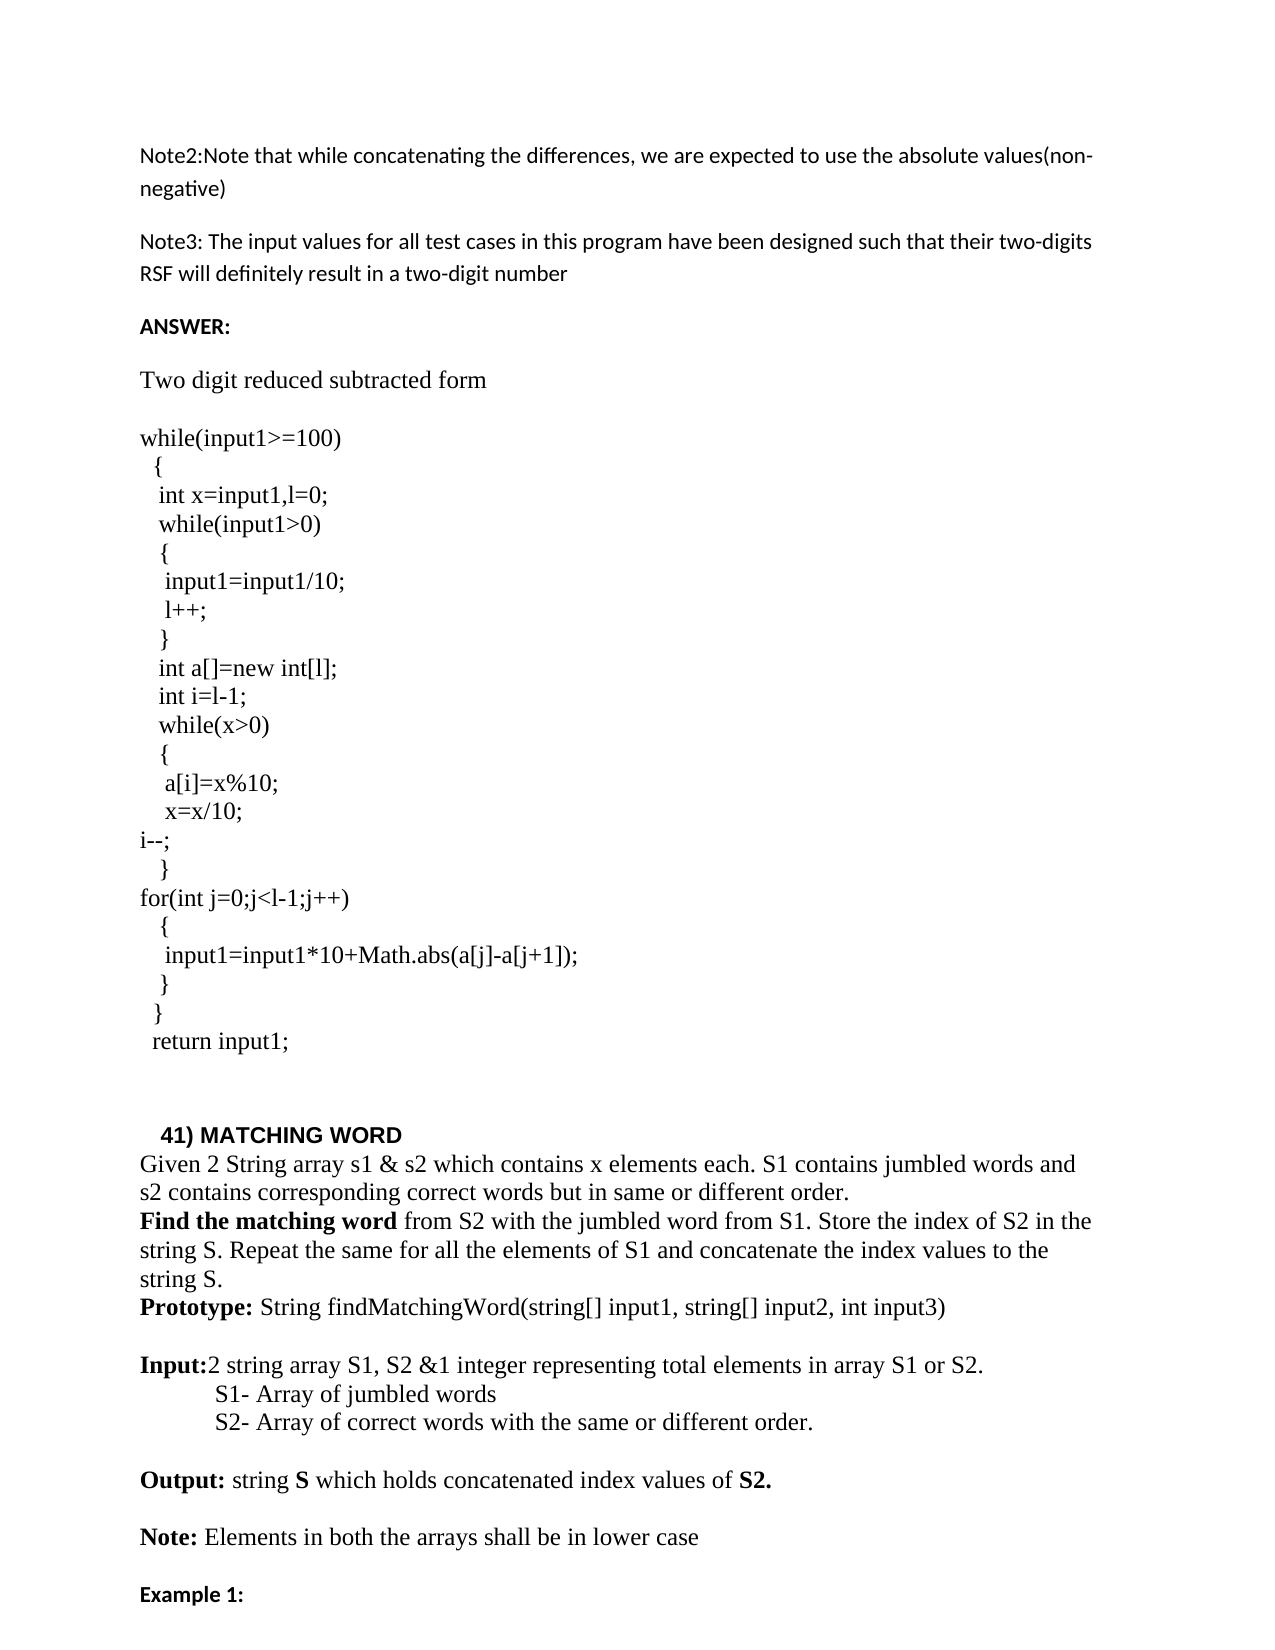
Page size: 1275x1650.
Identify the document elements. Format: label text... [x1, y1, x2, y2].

text Note3: The input values for all test cases in this program have been designed such that their two-digits RSF will definitely result in a two-digit number [139, 227, 1096, 287]
text Note2:Note that while concatenating the differences, we are expected to use the absolute values(non-negative) [139, 142, 1096, 202]
text for(int j=0;j<l-1;j++) [139, 883, 1096, 911]
text } [139, 969, 1096, 998]
text Input:2 string array S1, S2 &1 integer representing total elements in array S1 or S2. [139, 1350, 1096, 1379]
text Find the matching word from S2 with the jumbled word from S1. Store the index of S2 in the string S. Repeat the same for all the elements of S1 and concatenate the index values to the string S. [139, 1206, 1096, 1292]
text Output: string S which holds concatenated index values of S2. [139, 1465, 1096, 1494]
text { [139, 451, 1096, 480]
text Note: Elements in both the arrays shall be in lower case [139, 1522, 1096, 1551]
text } [139, 624, 1096, 653]
text S1- Array of jumbled words [139, 1379, 1096, 1407]
text input1=input1*10+Math.abs(a[j]-a[j+1]); [139, 940, 1096, 969]
text { [139, 538, 1096, 566]
text i--; [139, 825, 1096, 854]
text return input1; [139, 1026, 1096, 1055]
text int a[]=new int[l]; [139, 653, 1096, 681]
text Two digit reduced subtracted form [139, 365, 1096, 394]
text while(input1>=100) [139, 423, 1096, 451]
text S2- Array of correct words with the same or different order. [139, 1407, 1096, 1436]
text Example 1: [139, 1580, 1096, 1608]
text int i=l-1; [139, 681, 1096, 710]
text x=x/10; [139, 796, 1096, 825]
text { [139, 911, 1096, 940]
text while(x>0) [139, 710, 1096, 739]
text } [139, 854, 1096, 883]
text int x=input1,l=0; [139, 480, 1096, 509]
text input1=input1/10; [139, 566, 1096, 595]
text Given 2 String array s1 & s2 which contains x elements each. S1 contains jumbled words and s2 contains corresponding correct words but in same or different order. [139, 1149, 1096, 1206]
text while(input1>0) [139, 509, 1096, 538]
text { [139, 739, 1096, 768]
text } [139, 998, 1096, 1026]
text Prototype: String findMatchingWord(string[] input1, string[] input2, int input3) [139, 1292, 1096, 1321]
text l++; [139, 595, 1096, 624]
text ANSWER: [139, 312, 1096, 340]
text a[i]=x%10; [139, 768, 1096, 796]
subtitle 41) MATCHING WORD [150, 1122, 1096, 1149]
